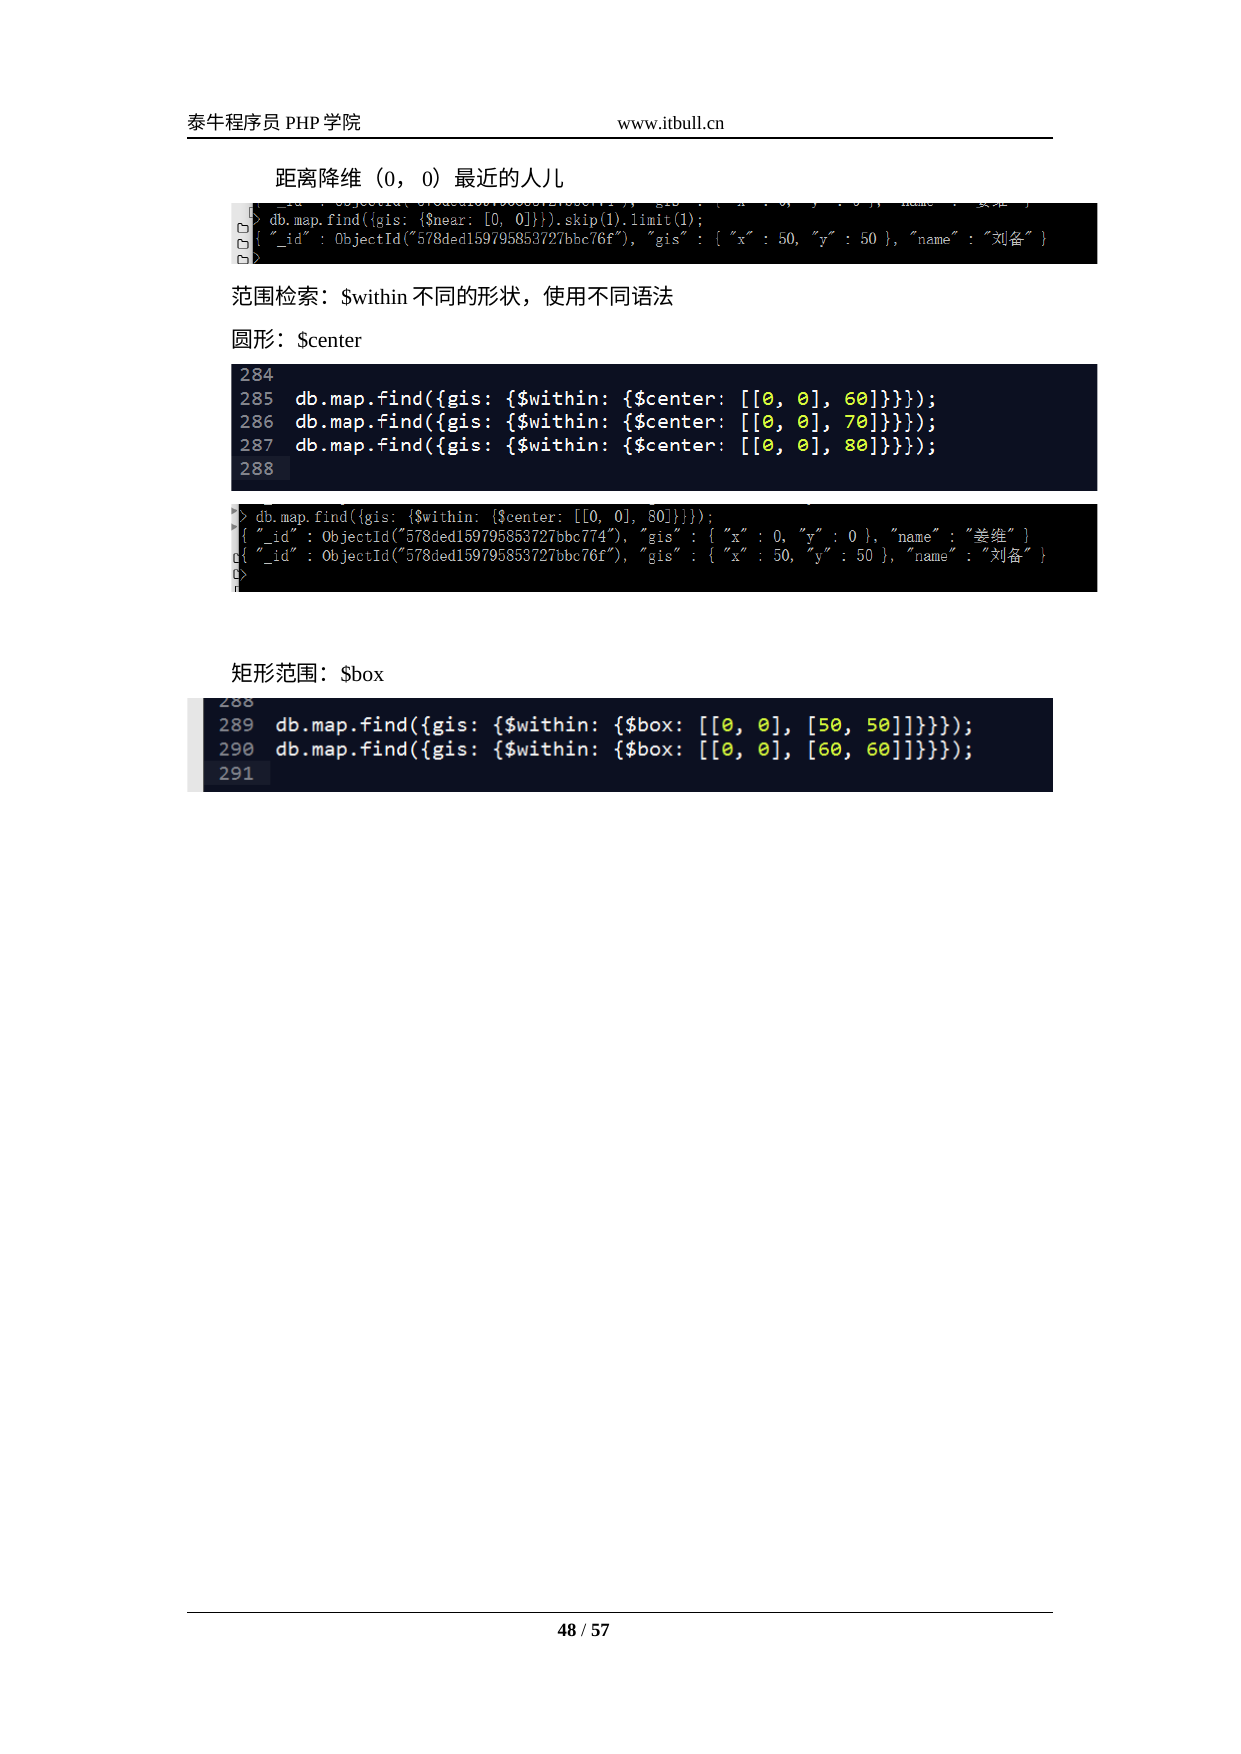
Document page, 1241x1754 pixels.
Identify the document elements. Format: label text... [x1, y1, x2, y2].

picture [231, 203, 1098, 264]
picture [231, 504, 1098, 592]
picture [187, 698, 1053, 792]
text 矩形范围：$box [187, 656, 1053, 688]
text 范围检索：$within不同的形状，使用不同语法 [187, 278, 1053, 311]
text 距离降维（0， 0）最近的人儿 [187, 160, 1053, 193]
text 圆形：$center [187, 321, 1053, 354]
picture [231, 364, 1098, 491]
